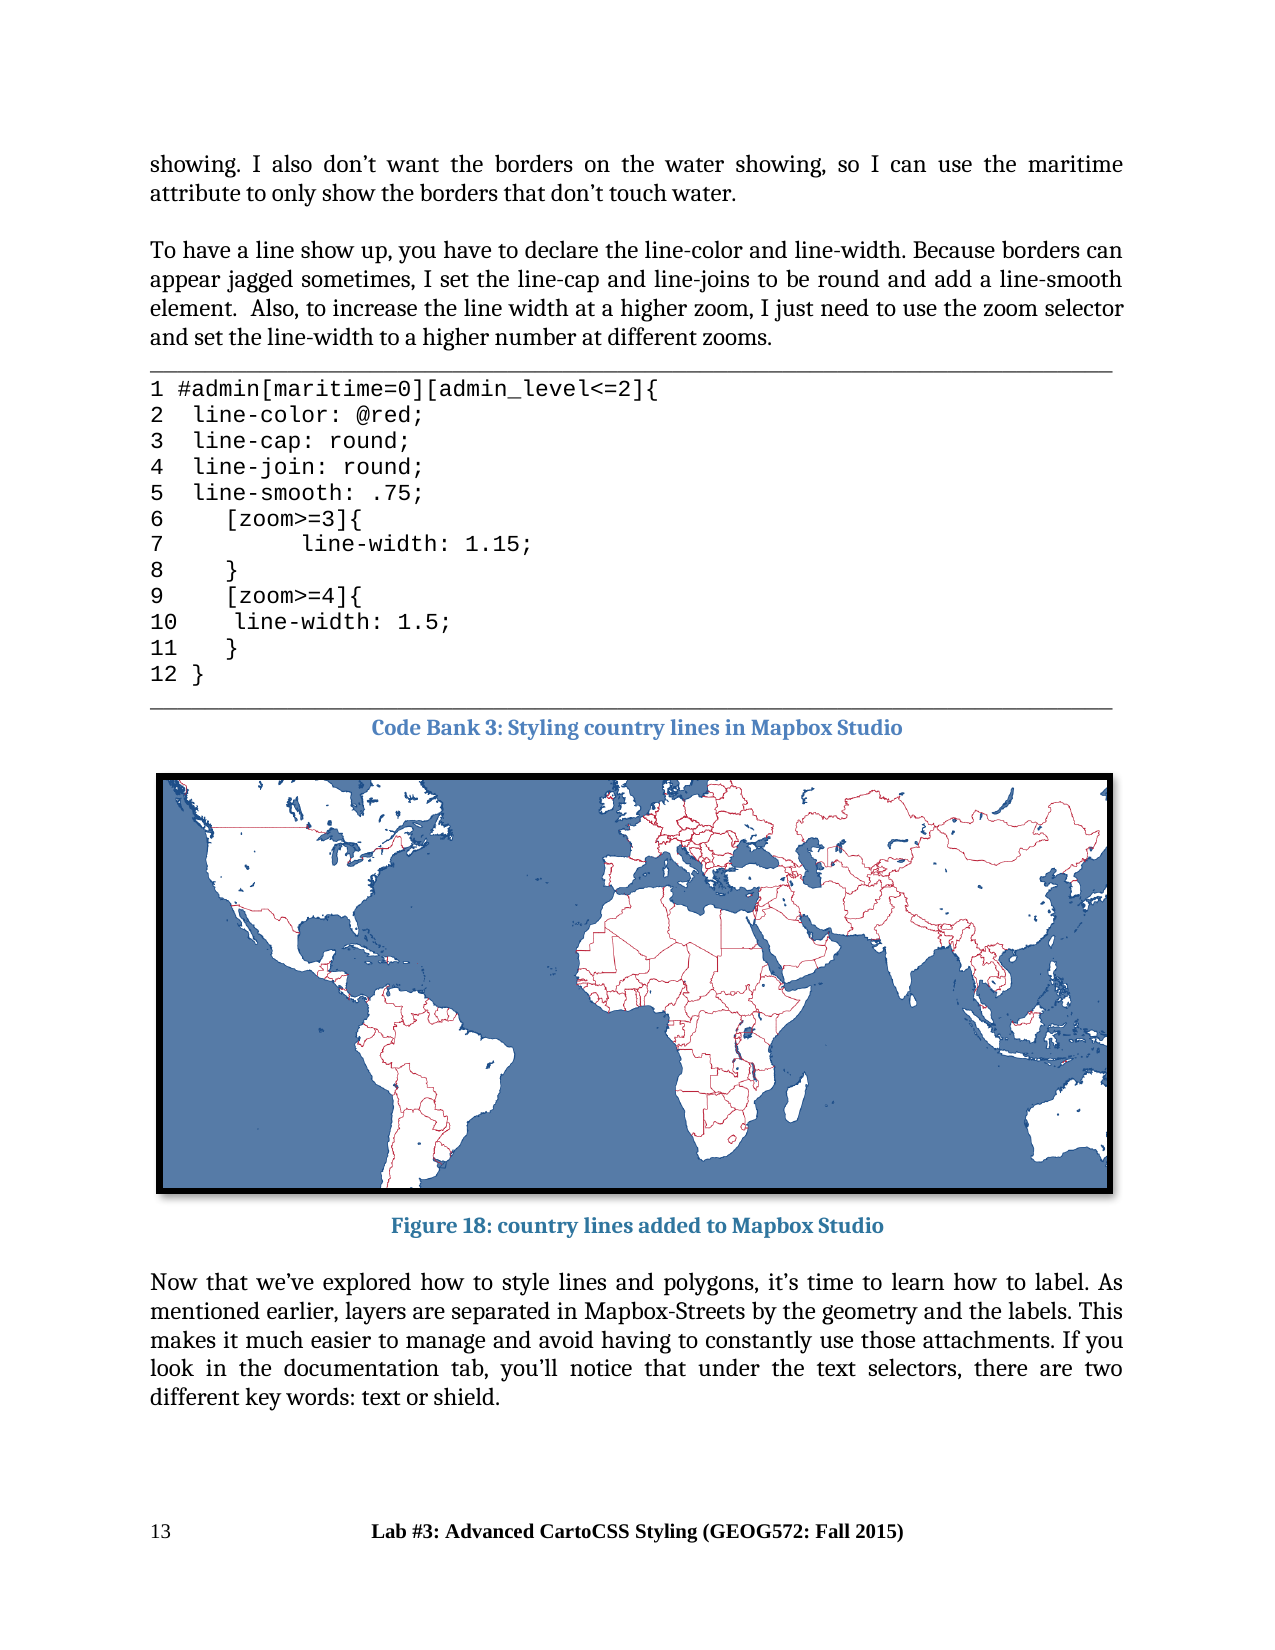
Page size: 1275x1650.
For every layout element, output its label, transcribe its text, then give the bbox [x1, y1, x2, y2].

text 6 [zoom>=3]{ [150, 507, 1125, 533]
text 3 line-cap: round; [150, 429, 1125, 455]
text 9 [zoom>=4]{ [150, 585, 1125, 611]
text Figure 18: country lines added to Mapbox Studio [150, 1213, 1125, 1239]
text Now that we’ve explored how to style lines and polygons, it’s time to learn how to label. As mentioned earlier, layers are separated in Mapbox-Streets by the geometry and the labels. This makes it much easier to manage and avoid having to constantly use those attachments. If you look in the documentation tab, you’ll notice that under the text selectors, there are two different key words: text or shield. [150, 1268, 1125, 1412]
text 10 line-width: 1.5; [150, 611, 1125, 637]
text 5 line-smooth: .75; [150, 481, 1125, 507]
text 11 } [150, 637, 1125, 662]
text 8 } [150, 559, 1125, 585]
text 1 #admin[maritime=0][admin_level<=2]{ [150, 377, 1125, 403]
text ______________________________________________________________________ [150, 688, 1125, 714]
picture [163, 780, 1107, 1188]
text 4 line-join: round; [150, 455, 1125, 481]
text 2 line-color: @red; [150, 403, 1125, 429]
text Code Bank 3: Styling country lines in Mapbox Studio [150, 714, 1125, 741]
text 12 } [150, 662, 1125, 688]
text 7 line-width: 1.15; [150, 533, 1125, 559]
text To have a line show up, you have to declare the line-color and line-width. Because borders can appear jagged sometimes, I set the line-cap and line-joins to be round and add a line-smooth element. Also, to increase the line width at a higher zoom, I just need to use the zoom selector and set the line-width to a higher number at different zooms. [150, 236, 1125, 351]
text ______________________________________________________________________ [150, 351, 1125, 377]
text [150, 150, 1125, 207]
